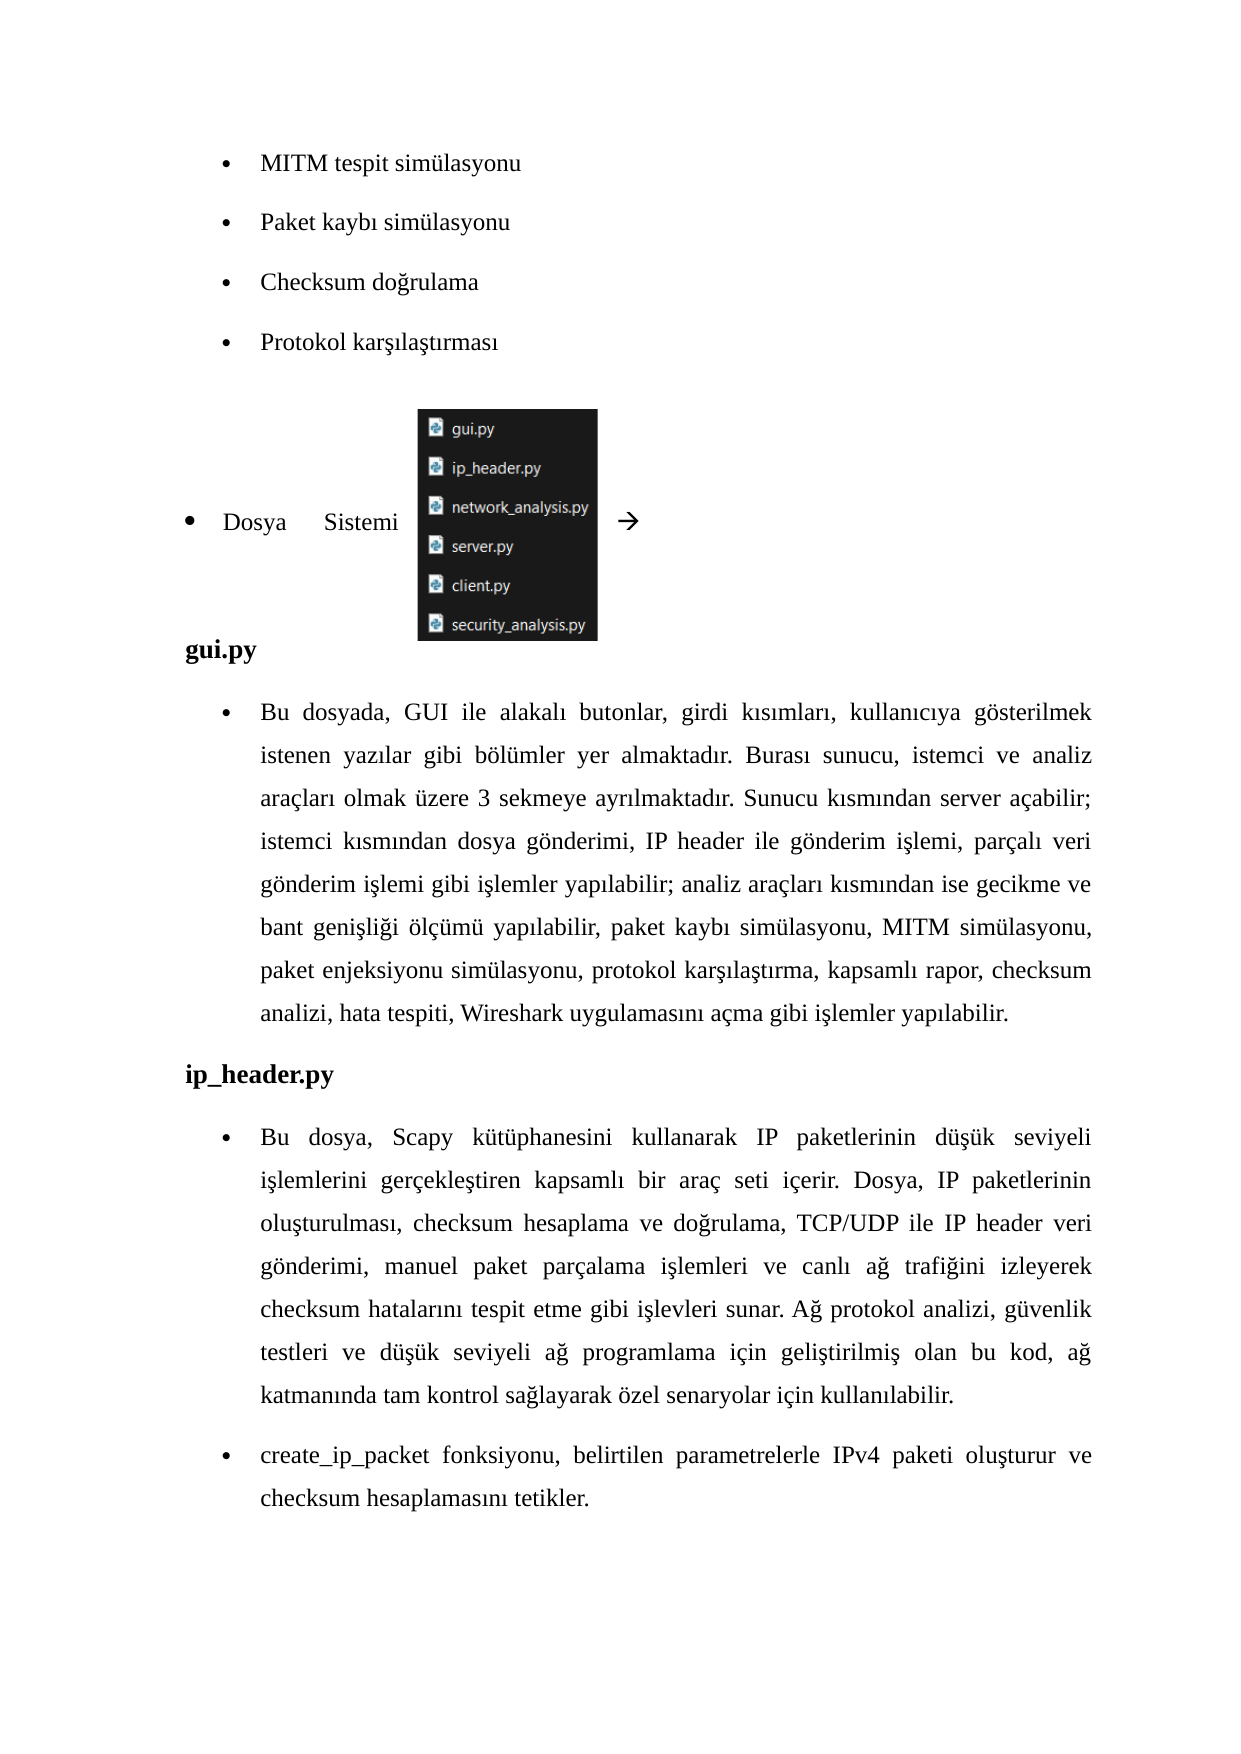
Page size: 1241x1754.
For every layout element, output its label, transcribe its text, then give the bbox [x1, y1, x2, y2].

picture [417, 409, 598, 641]
list Dosya Sistemi [185, 506, 417, 538]
list Bu dosyada, GUI ile alakalı butonlar, girdi kısımları, kullanıcıya gösterilmek istenen yazılar gibi bölümler yer almaktadır. Burası sunucu, istemci ve analiz araçları olmak üzere 3 sekmeye ayrılmaktadır. Sunucu kısmından server açabilir; istemci kısmından dosya gönderimi, IP header ile gönderim işlemi, parçalı veri gönderim işlemi gibi işlemler yapılabilir; analiz araçları kısmından ise gecikme ve bant genişliği ölçümü yapılabilir, paket kaybı simülasyonu, MITM simülasyonu, paket enjeksiyonu simülasyonu, protokol karşılaştırma, kapsamlı rapor, checksum analizi, hata tespiti, Wireshark uygulamasını açma gibi işlemler yapılabilir. [223, 697, 1093, 1027]
text ip_header.py [185, 1058, 1093, 1089]
list MITM tespit simülasyonu [223, 148, 1093, 176]
list Paket kaybı simülasyonu [223, 207, 1093, 236]
list Protokol karşılaştırması [223, 327, 1093, 356]
list Dosya Sistemi [598, 506, 1093, 538]
list create_ip_packet fonksiyonu, belirtilen parametrelerle IPv4 paketi oluşturur ve checksum hesaplamasını tetikler. [223, 1440, 1093, 1512]
list Bu dosya, Scapy kütüphanesini kullanarak IP paketlerinin düşük seviyeli işlemlerini gerçekleştiren kapsamlı bir araç seti içerir. Dosya, IP paketlerinin oluşturulması, checksum hesaplama ve doğrulama, TCP/UDP ile IP header veri gönderimi, manuel paket parçalama işlemleri ve canlı ağ trafiğini izleyerek checksum hatalarını tespit etme gibi işlevleri sunar. Ağ protokol analizi, güvenlik testleri ve düşük seviyeli ağ programlama için geliştirilmiş olan bu kod, ağ katmanında tam kontrol sağlayarak özel senaryolar için kullanılabilir. [223, 1122, 1093, 1409]
text gui.py [185, 633, 1093, 664]
list Checksum doğrulama [223, 267, 1093, 296]
